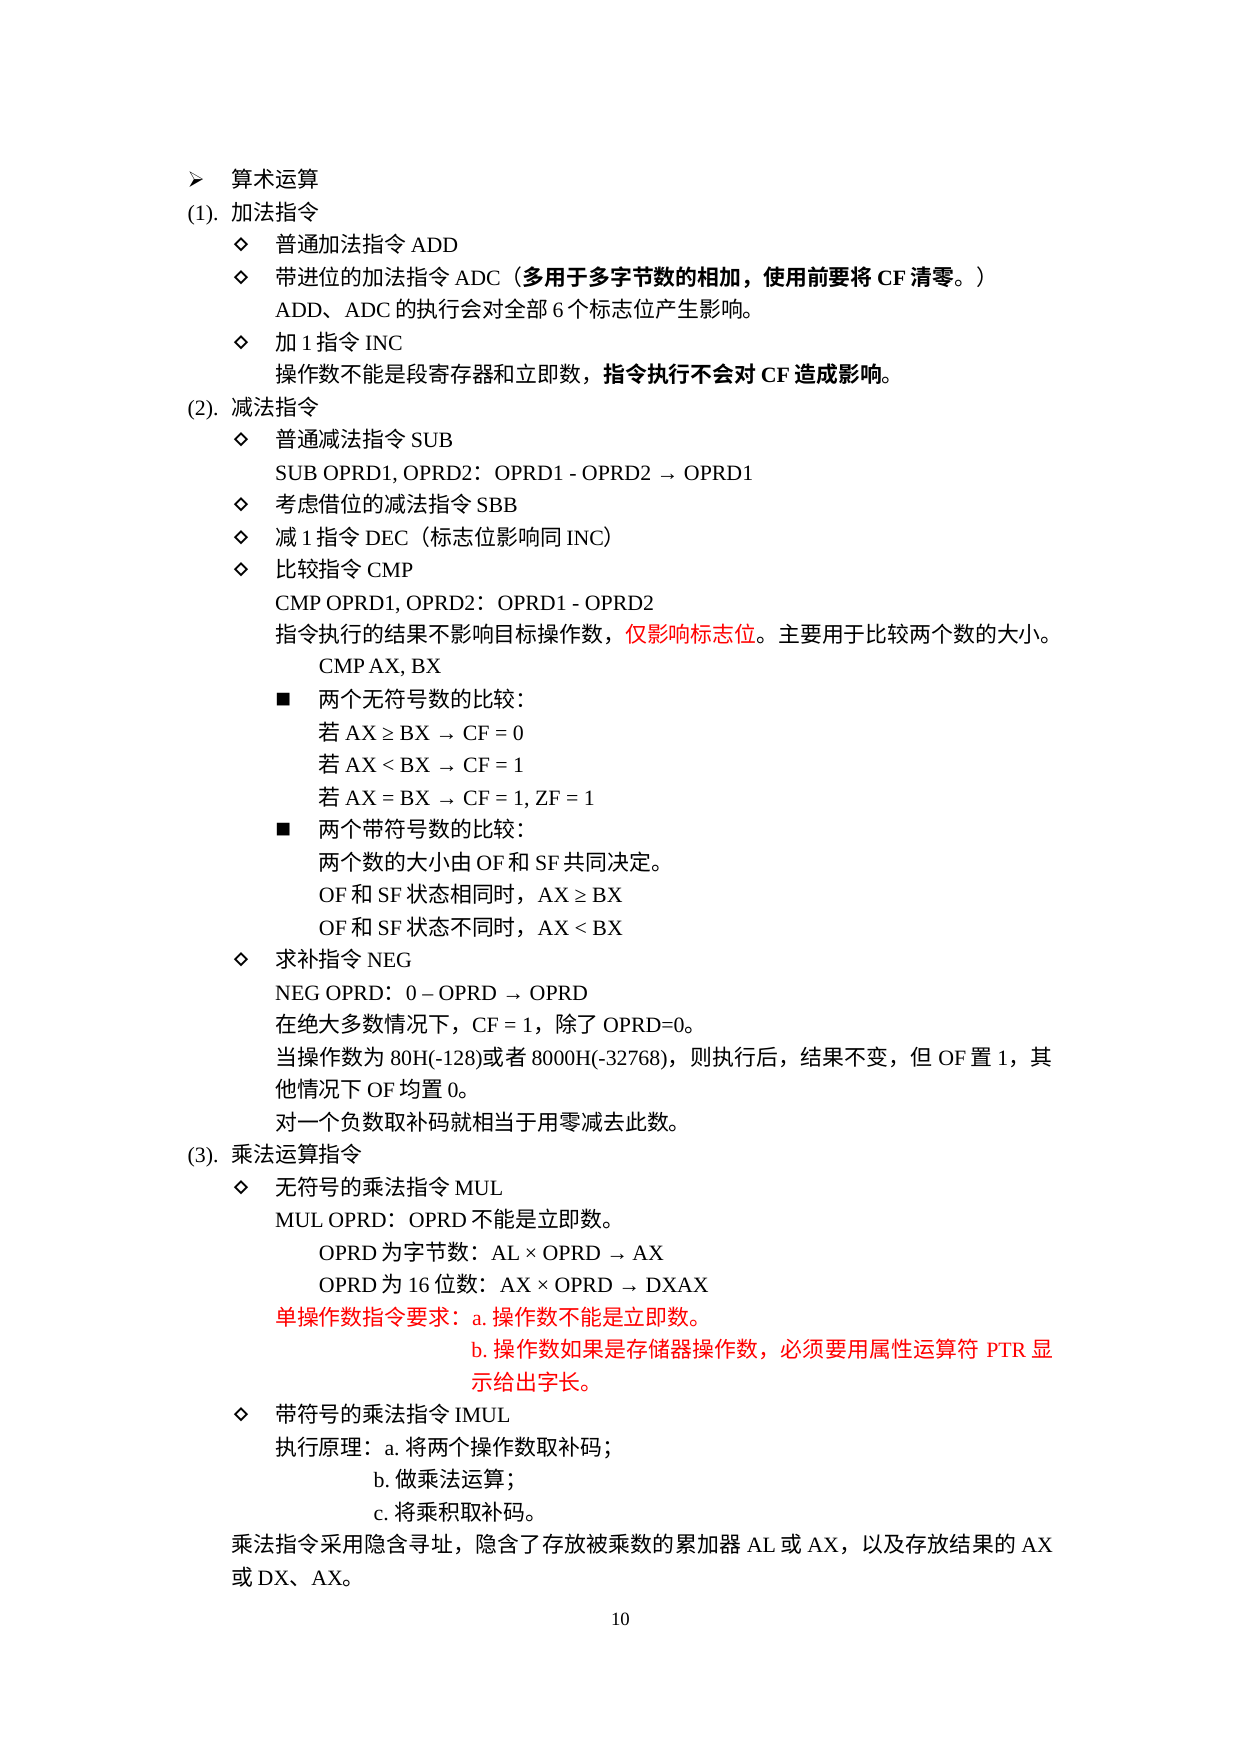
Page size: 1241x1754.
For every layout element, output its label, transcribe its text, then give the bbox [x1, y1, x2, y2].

list 乘法运算指令 [187, 1137, 1053, 1169]
list 单操作数指令要求：a. 操作数不能是立即数。 [275, 1299, 1053, 1332]
list 两个无符号数的比较： [275, 682, 1053, 714]
list CMP AX, BX [275, 649, 1053, 682]
list 普通减法指令SUB [231, 422, 1053, 454]
list 若AX ≥ BX → CF = 0 [319, 714, 1053, 747]
list 比较指令CMP [231, 552, 1053, 584]
list 加法指令 [187, 194, 1053, 227]
list 带符号的乘法指令IMUL [231, 1397, 1053, 1429]
list 加1指令INC [231, 324, 1053, 357]
list b. 做乘法运算； [275, 1462, 1053, 1494]
text 乘法指令采用隐含寻址，隐含了存放被乘数的累加器AL或AX，以及存放结果的AX或DX、AX。 [231, 1527, 1053, 1592]
list CMP OPRD1, OPRD2：OPRD1 - OPRD2 [275, 584, 1053, 617]
list SUB OPRD1, OPRD2：OPRD1 - OPRD2 → OPRD1 [275, 454, 1053, 487]
list 对一个负数取补码就相当于用零减去此数。 [275, 1104, 1053, 1137]
list 若AX = BX → CF = 1, ZF = 1 [319, 779, 1053, 812]
list NEG OPRD：0 – OPRD → OPRD [275, 974, 1053, 1007]
list MUL OPRD：OPRD不能是立即数。 [275, 1202, 1053, 1234]
list 算术运算 [187, 162, 1053, 194]
list 普通加法指令ADD [231, 227, 1053, 259]
list 指令执行的结果不影响目标操作数，仅影响标志位。主要用于比较两个数的大小。 [275, 617, 1053, 649]
list 无符号的乘法指令MUL [231, 1169, 1053, 1202]
list 两个数的大小由OF和SF共同决定。 [319, 844, 1053, 877]
list 两个带符号数的比较： [275, 812, 1053, 844]
list OF和SF状态相同时，AX ≥ BX [319, 877, 1053, 909]
list c. 将乘积取补码。 [275, 1494, 1053, 1527]
list 操作数不能是段寄存器和立即数，指令执行不会对CF造成影响。 [275, 357, 1053, 389]
list OPRD为字节数：AL × OPRD → AX [275, 1234, 1053, 1267]
list b. 操作数如果是存储器操作数，必须要用属性运算符PTR显示给出字长。 [471, 1332, 1053, 1397]
list 若AX < BX → CF = 1 [319, 747, 1053, 779]
list OPRD为16位数：AX × OPRD → DXAX [275, 1267, 1053, 1299]
list OF和SF状态不同时，AX < BX [319, 909, 1053, 942]
list 当操作数为80H(-128)或者8000H(-32768)，则执行后，结果不变，但OF置1，其他情况下OF均置0。 [275, 1039, 1053, 1104]
list 带进位的加法指令ADC（多用于多字节数的相加，使用前要将CF清零。） [231, 259, 1053, 292]
list 减法指令 [187, 389, 1053, 422]
list 考虑借位的减法指令SBB [231, 487, 1053, 519]
list 减1指令DEC（标志位影响同INC） [231, 519, 1053, 552]
list ADD、ADC的执行会对全部6个标志位产生影响。 [275, 292, 1053, 324]
list 在绝大多数情况下，CF = 1，除了OPRD=0。 [275, 1007, 1053, 1039]
list 求补指令NEG [231, 942, 1053, 974]
list 执行原理：a. 将两个操作数取补码； [275, 1429, 1053, 1462]
